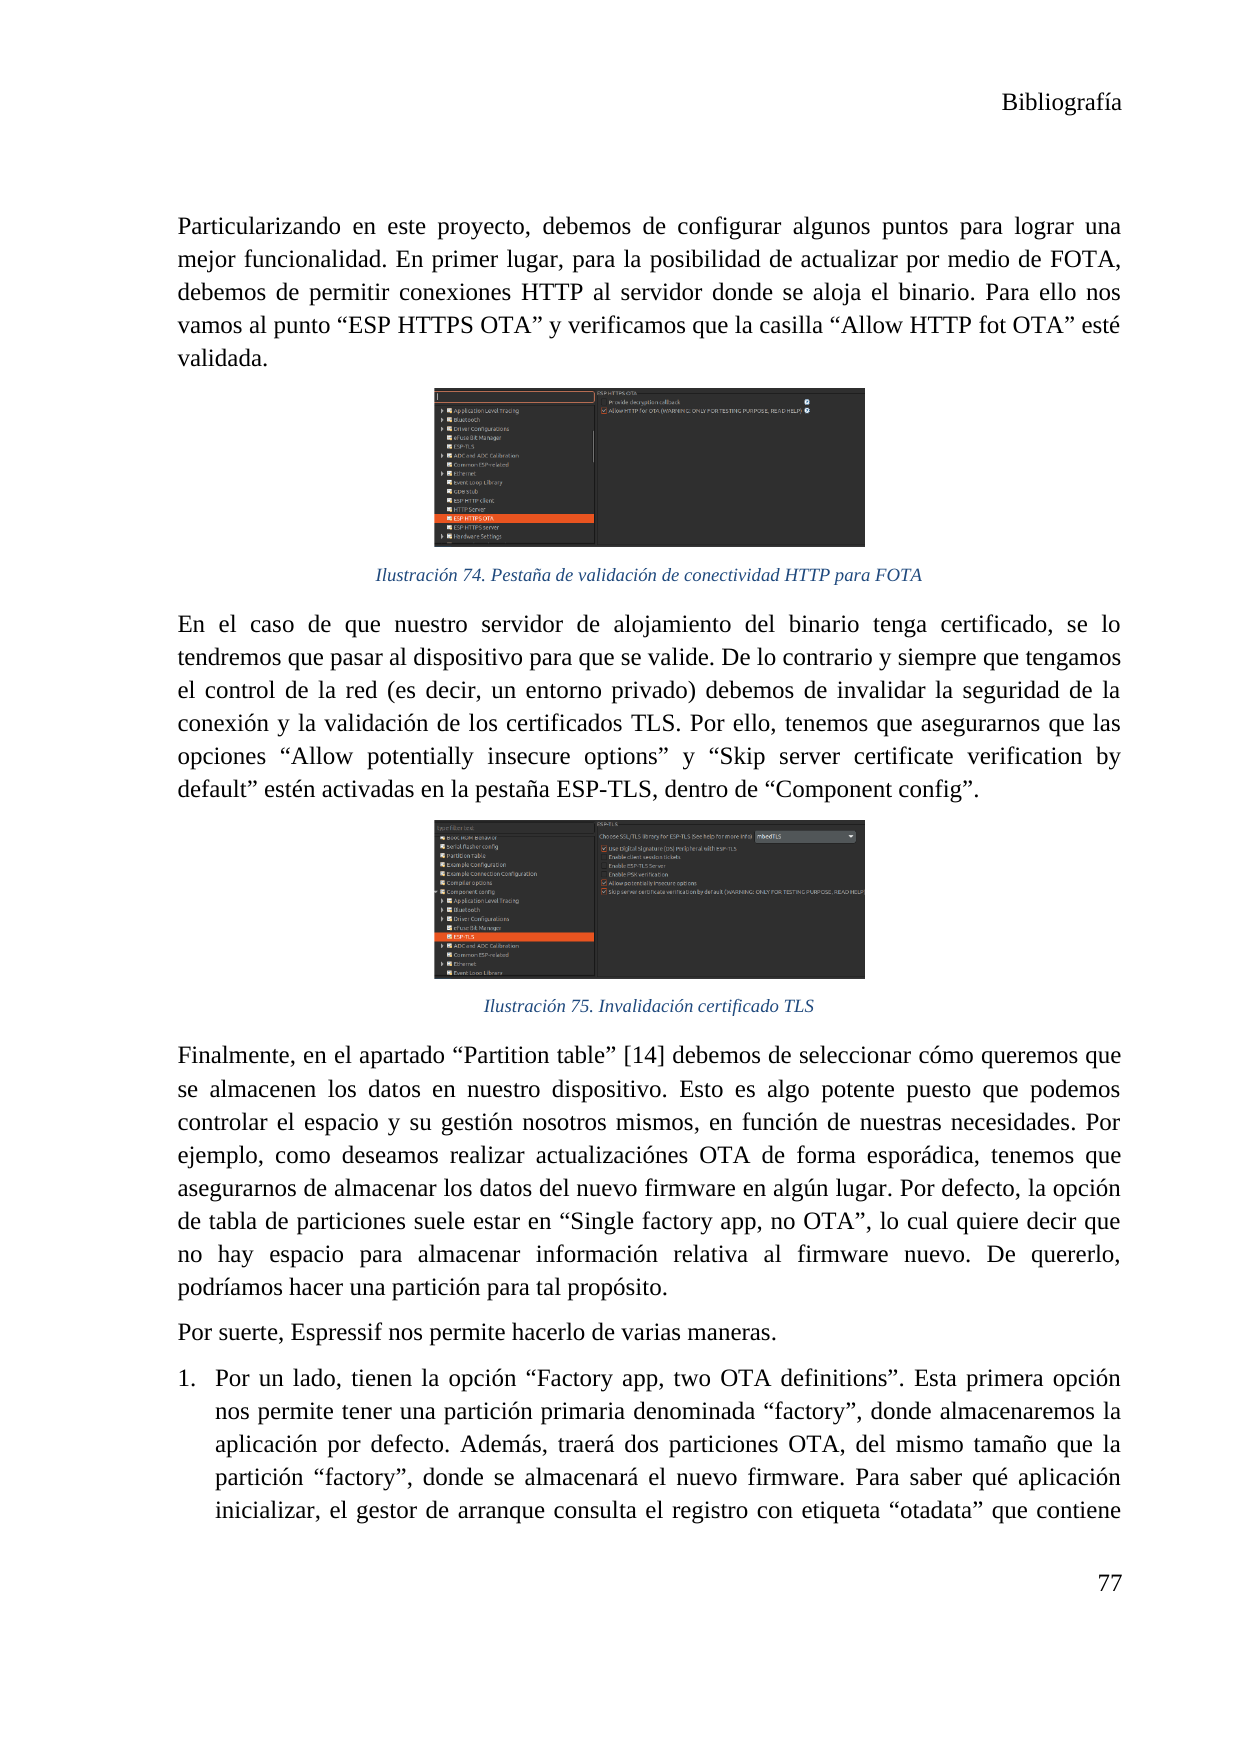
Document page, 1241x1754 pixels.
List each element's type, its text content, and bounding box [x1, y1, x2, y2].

text En el caso de que nuestro servidor de alojamiento del binario tenga certificado, se lo tendremos que pasar al dispositivo para que se valide. De lo contrario y siempre que tengamos el control de la red (es decir, un entorno privado) debemos de invalidar la seguridad de la conexión y la validación de los certificados TLS. Por ello, tenemos que asegurarnos que las opciones “Allow potentially insecure options” y “Skip server certificate verification by default” estén activadas en la pestaña ESP-TLS, dentro de “Component config”. [177, 609, 1122, 803]
picture [434, 820, 865, 979]
text Particularizando en este proyecto, debemos de configurar algunos puntos para lograr una mejor funcionalidad. En primer lugar, para la posibilidad de actualizar por medio de FOTA, debemos de permitir conexiones HTTP al servidor donde se aloja el binario. Para ello nos vamos al punto “ESP HTTPS OTA” y verificamos que la casilla “Allow HTTP fot OTA” esté validada. [177, 211, 1122, 372]
picture [434, 388, 865, 547]
text Ilustración 75. Invalidación certificado TLS [177, 995, 1122, 1017]
text Por suerte, Espressif nos permite hacerlo de varias maneras. [177, 1317, 1122, 1346]
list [177, 1363, 1122, 1524]
text Finalmente, en el apartado “Partition table” [14] debemos de seleccionar cómo queremos que se almacenen los datos en nuestro dispositivo. Esto es algo potente puesto que podemos controlar el espacio y su gestión nosotros mismos, en función de nuestras necesidades. Por ejemplo, como deseamos realizar actualizaciónes OTA de forma esporádica, tenemos que asegurarnos de almacenar los datos del nuevo firmware en algún lugar. Por defecto, la opción de tabla de particiones suele estar en “Single factory app, no OTA”, lo cual quiere decir que no hay espacio para almacenar información relativa al firmware nuevo. De quererlo, podríamos hacer una partición para tal propósito. [177, 1041, 1122, 1301]
text Ilustración 74. Pestaña de validación de conectividad HTTP para FOTA [177, 564, 1122, 585]
